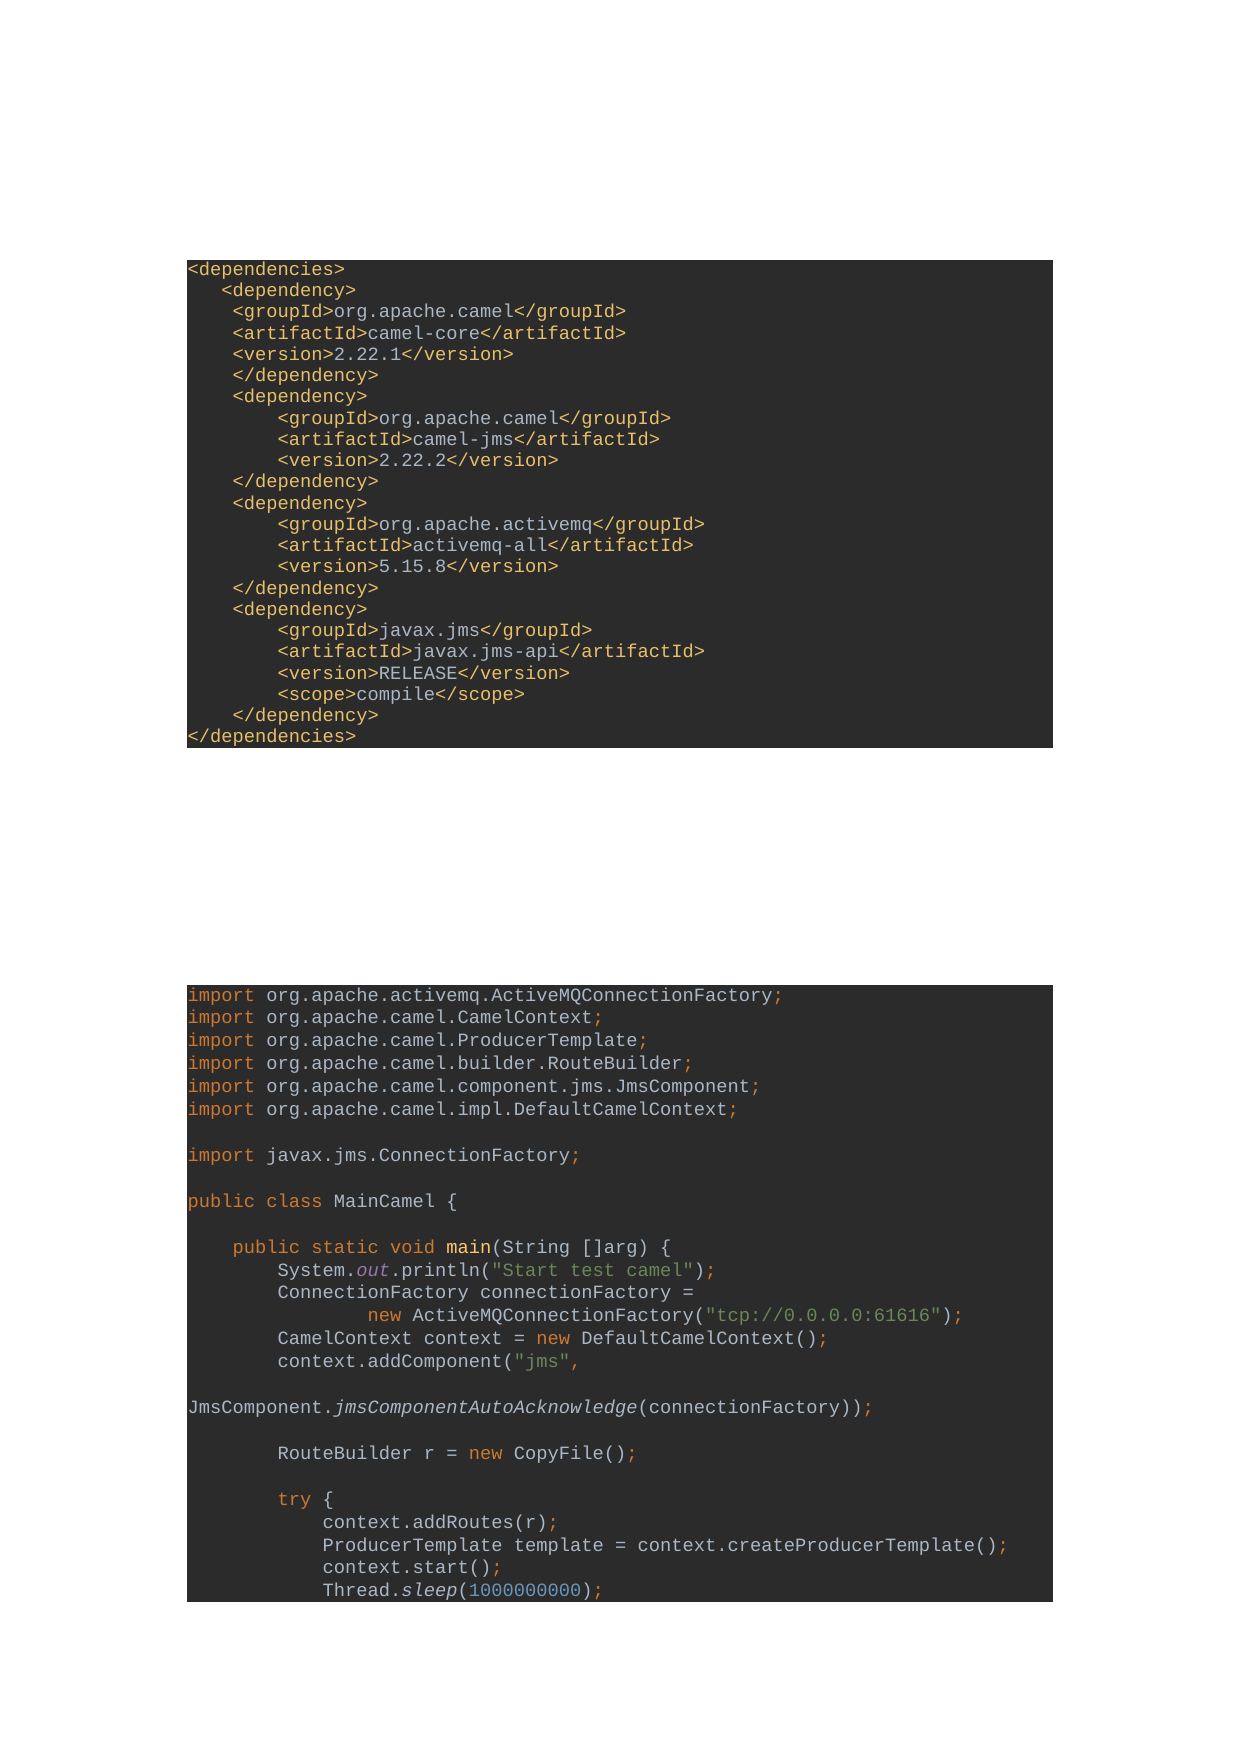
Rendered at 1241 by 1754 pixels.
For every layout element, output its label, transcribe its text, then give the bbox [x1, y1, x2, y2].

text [187, 985, 1053, 1602]
text <dependencies> <dependency> <groupId>org.apache.camel</groupId> <artifactId>camel-core</artifactId> <version>2.22.1</version> </dependency> <dependency> <groupId>org.apache.camel</groupId> <artifactId>camel-jms</artifactId> <version>2.22.2</version> </dependency> <dependency> <groupId>org.apache.activemq</groupId> <artifactId>activemq-all</artifactId> <version>5.15.8</version> </dependency> <dependency> <groupId>javax.jms</groupId> <artifactId>javax.jms-api</artifactId> <version>RELEASE</version> <scope>compile</scope> </dependency> </dependencies> [187, 260, 1053, 748]
